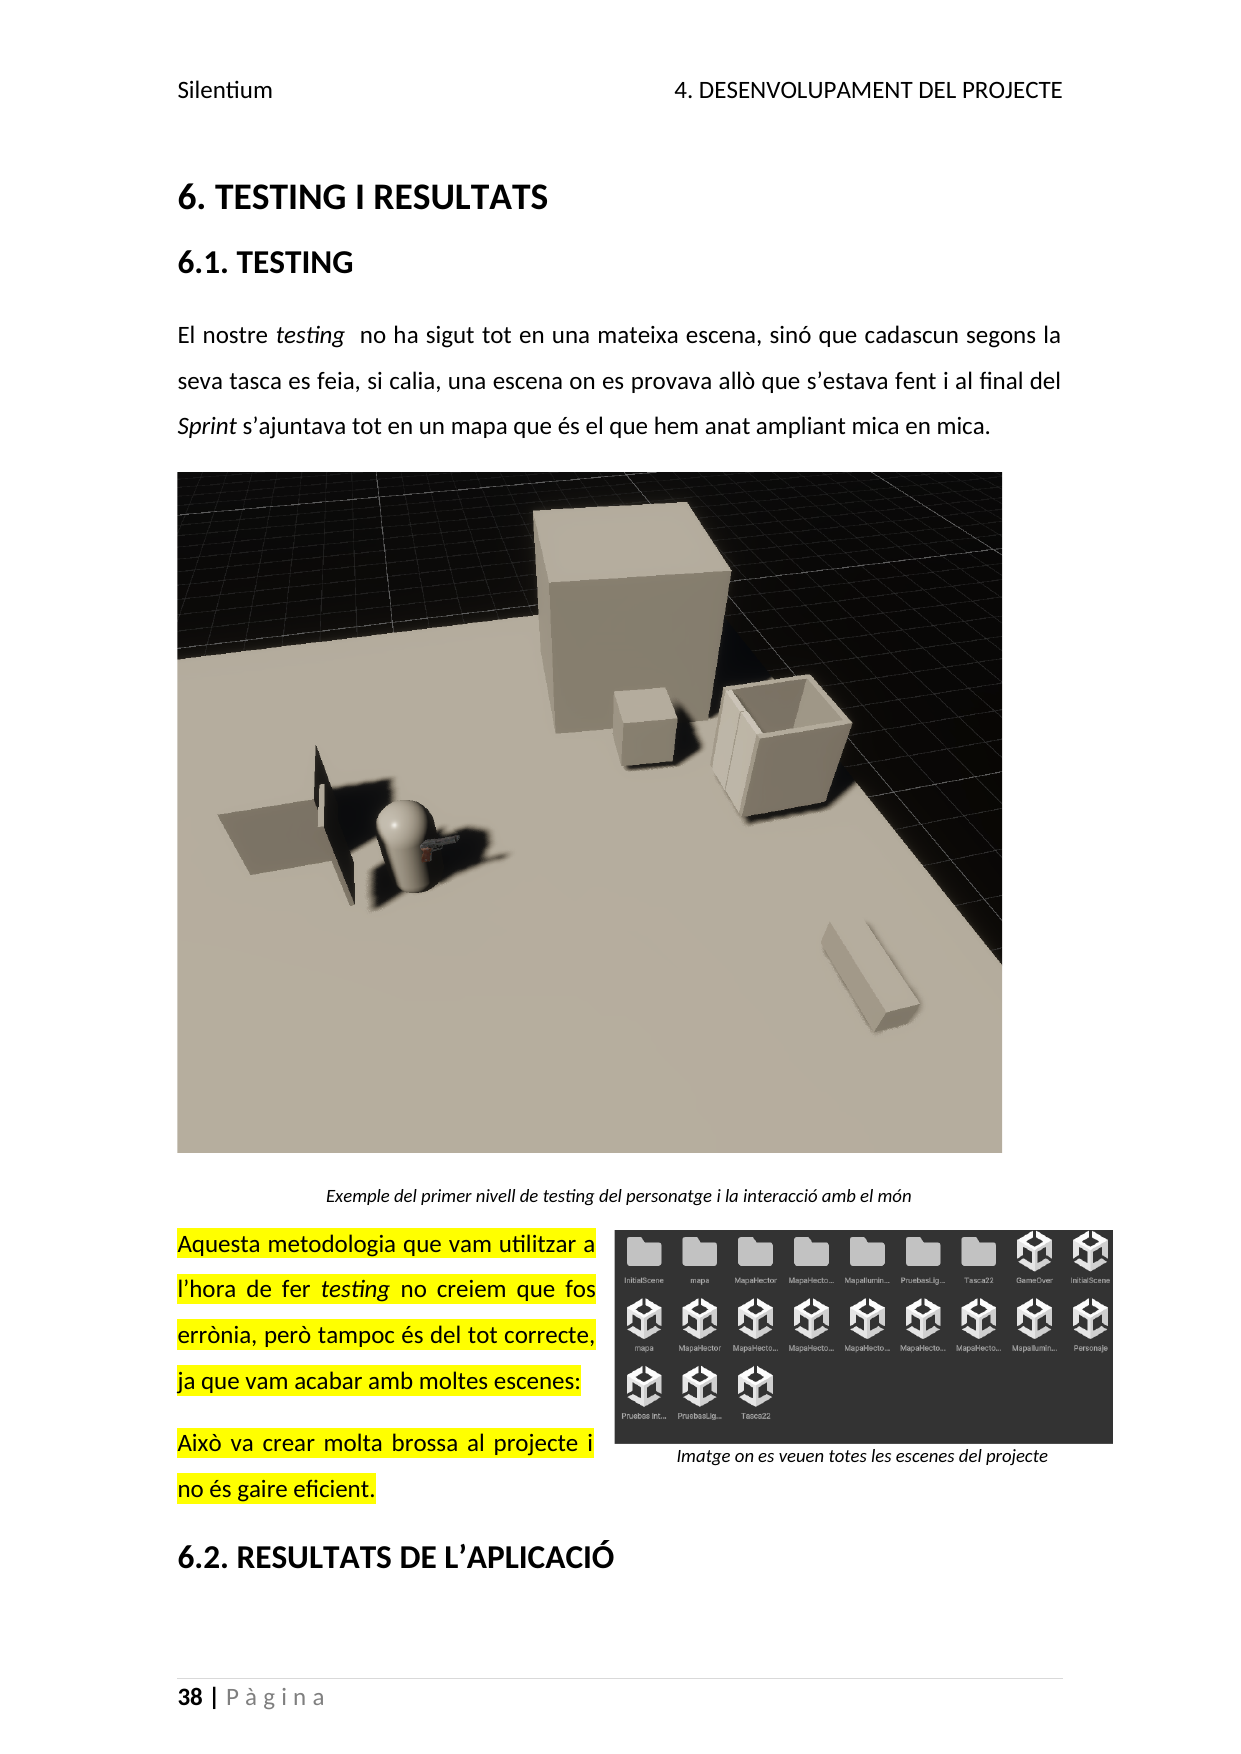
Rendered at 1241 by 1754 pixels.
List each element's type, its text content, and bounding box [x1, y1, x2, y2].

subtitle 6. TESTING I RESULTATS [177, 173, 1063, 218]
subtitle 6.1. TESTING [177, 241, 1063, 282]
picture [614, 1230, 1113, 1443]
subtitle 6.2. RESULTATS DE L’APLICACIÓ [177, 1536, 1063, 1576]
text Això va crear molta brossa al projecte i no és gaire eficient. [177, 1427, 1063, 1504]
text Exemple del primer nivell de testing del personatge i la interacció amb el món [177, 1184, 1063, 1207]
picture [177, 472, 1003, 1153]
text El nostre testing no ha sigut tot en una mateixa escena, sinó que cadascun segons la seva tasca es feia, si calia, una escena on es provava allò que s’estava fent i al final del Sprint s’ajuntava tot en un mapa que és el que hem anat ampliant mica en mica. [177, 319, 1063, 441]
text Aquesta metodologia que vam utilitzar a l’hora de fer testing no creiem que fos errònia, però tampoc és del tot correcte, ja que vam acabar amb moltes escenes: [177, 1228, 1063, 1396]
